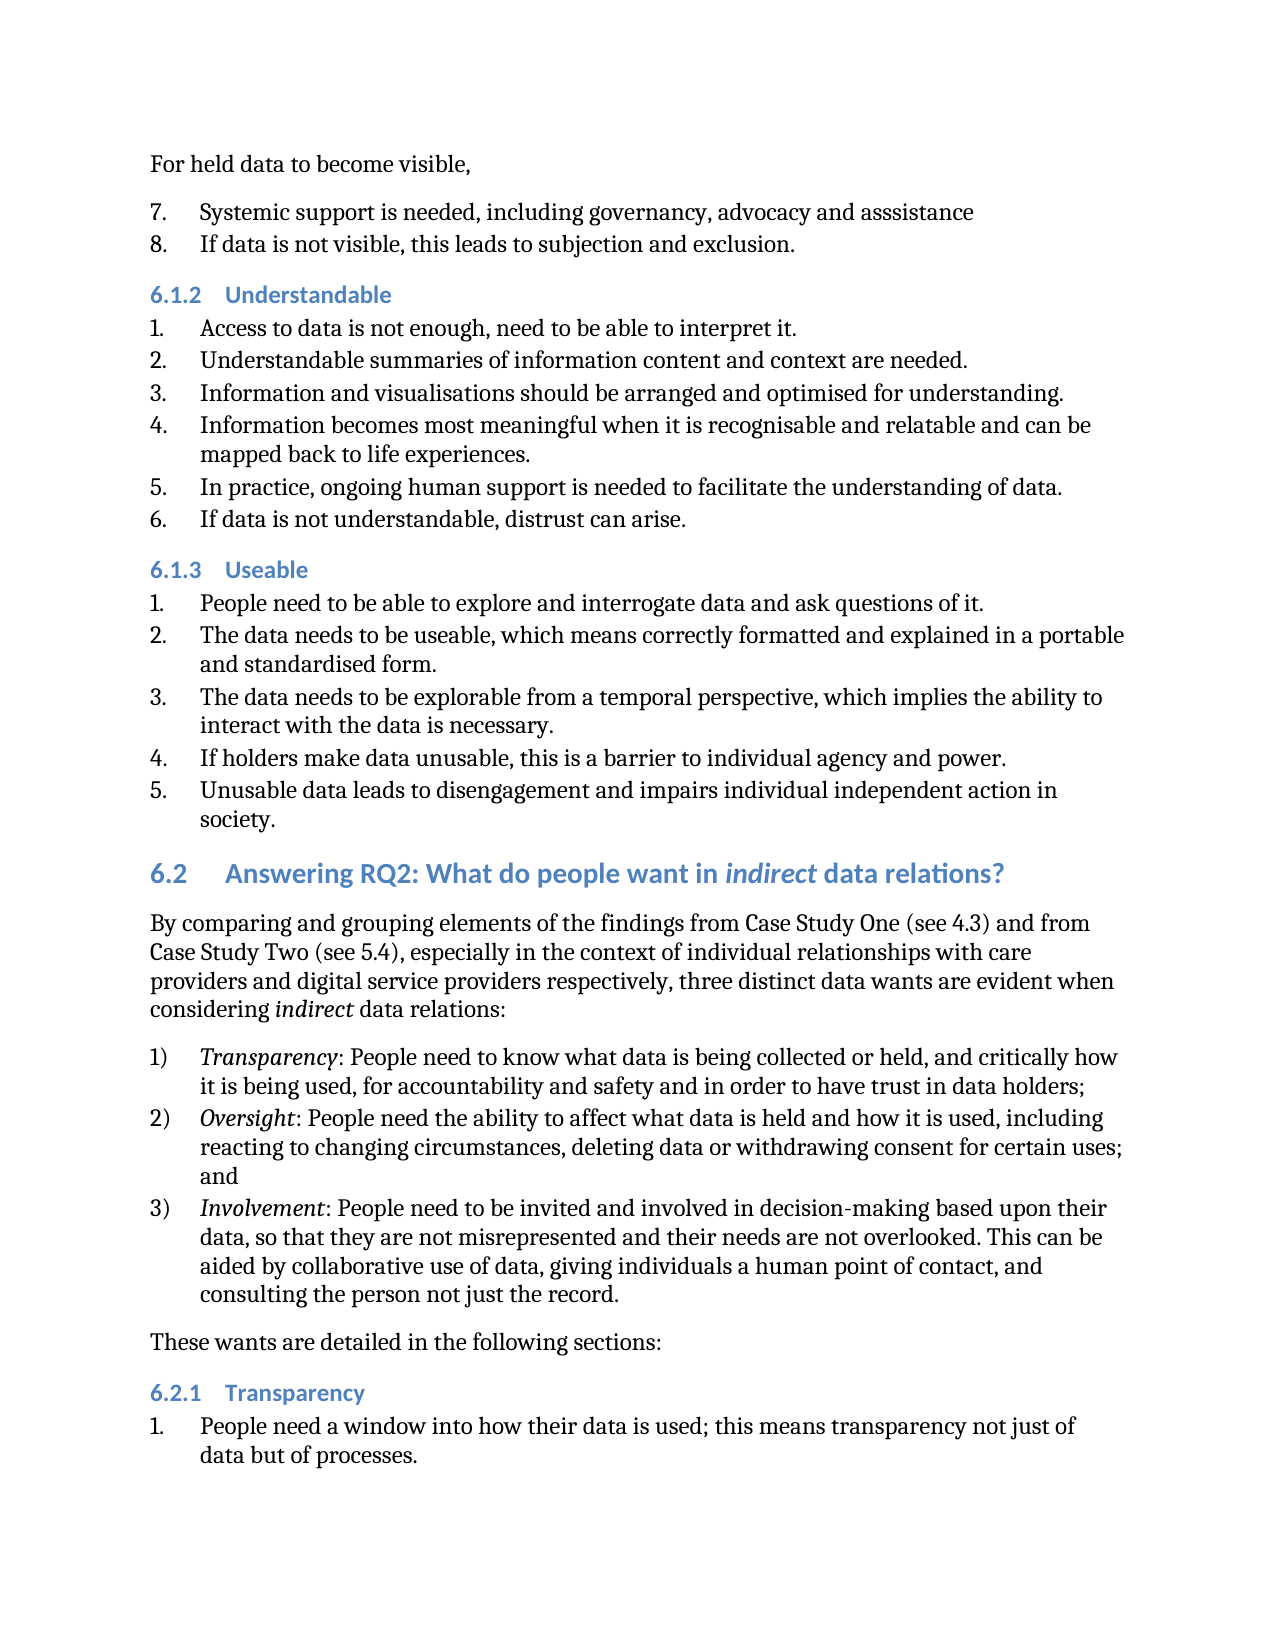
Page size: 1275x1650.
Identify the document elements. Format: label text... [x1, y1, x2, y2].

list The data needs to be explorable from a temporal perspective, which implies the ability to interact with the data is necessary. [150, 683, 1125, 740]
list The data needs to be useable, which means correctly formatted and explained in a portable and standardised form. [150, 621, 1125, 679]
subtitle 6.1.2 Understandable [150, 279, 1125, 310]
list In practice, ongoing human support is needed to facilitate the understanding of data. [150, 473, 1125, 501]
subtitle 6.1.3 Useable [150, 555, 1125, 585]
list Information becomes most meaningful when it is recognisable and relatable and can be mapped back to life experiences. [150, 411, 1125, 469]
list Systemic support is needed, including governancy, advocacy and asssistance [150, 197, 1125, 226]
list Understandable summaries of information content and context are needed. [150, 346, 1125, 375]
list Access to data is not enough, need to be able to interpret it. [150, 314, 1125, 343]
text These wants are detailed in the following sections: [150, 1328, 1125, 1357]
list Involvement: People need to be invited and involved in decision-making based upon their data, so that they are not misrepresented and their needs are not overlooked. This can be aided by collaborative use of data, giving individuals a human point of contact, and consulting the person not just the record. [150, 1194, 1125, 1309]
list People need to be able to explore and interrogate data and ask questions of it. [150, 589, 1125, 618]
subtitle 6.2.1 Transparency [150, 1377, 1125, 1408]
list If holders make data unusable, this is a barrier to individual agency and power. [150, 744, 1125, 773]
list Information and visualisations should be arranged and optimised for understanding. [150, 379, 1125, 408]
list If data is not understandable, distrust can arise. [150, 505, 1125, 534]
text For held data to become visible, [150, 150, 1125, 179]
list People need a window into how their data is used; this means transparency not just of data but of processes. [150, 1412, 1125, 1469]
list Unusable data leads to disengagement and impairs individual independent action in society. [150, 776, 1125, 834]
subtitle 6.2 Answering RQ2: What do people want in indirect data relations? [150, 855, 1125, 890]
list Transparency: People need to know what data is being collected or held, and critically how it is being used, for accountability and safety and in order to have trust in data holders; [150, 1043, 1125, 1100]
list Oversight: People need the ability to affect what data is held and how it is used, including reacting to changing circumstances, deleting data or withdrawing consent for certain uses; and [150, 1104, 1125, 1190]
list If data is not visible, this leads to subjection and exclusion. [150, 230, 1125, 259]
text By comparing and grouping elements of the findings from Case Study One (see 4.3) and from Case Study Two (see 5.4), especially in the context of individual relationships with care providers and digital service providers respectively, three distinct data wants are evident when considering indirect data relations: [150, 909, 1125, 1024]
